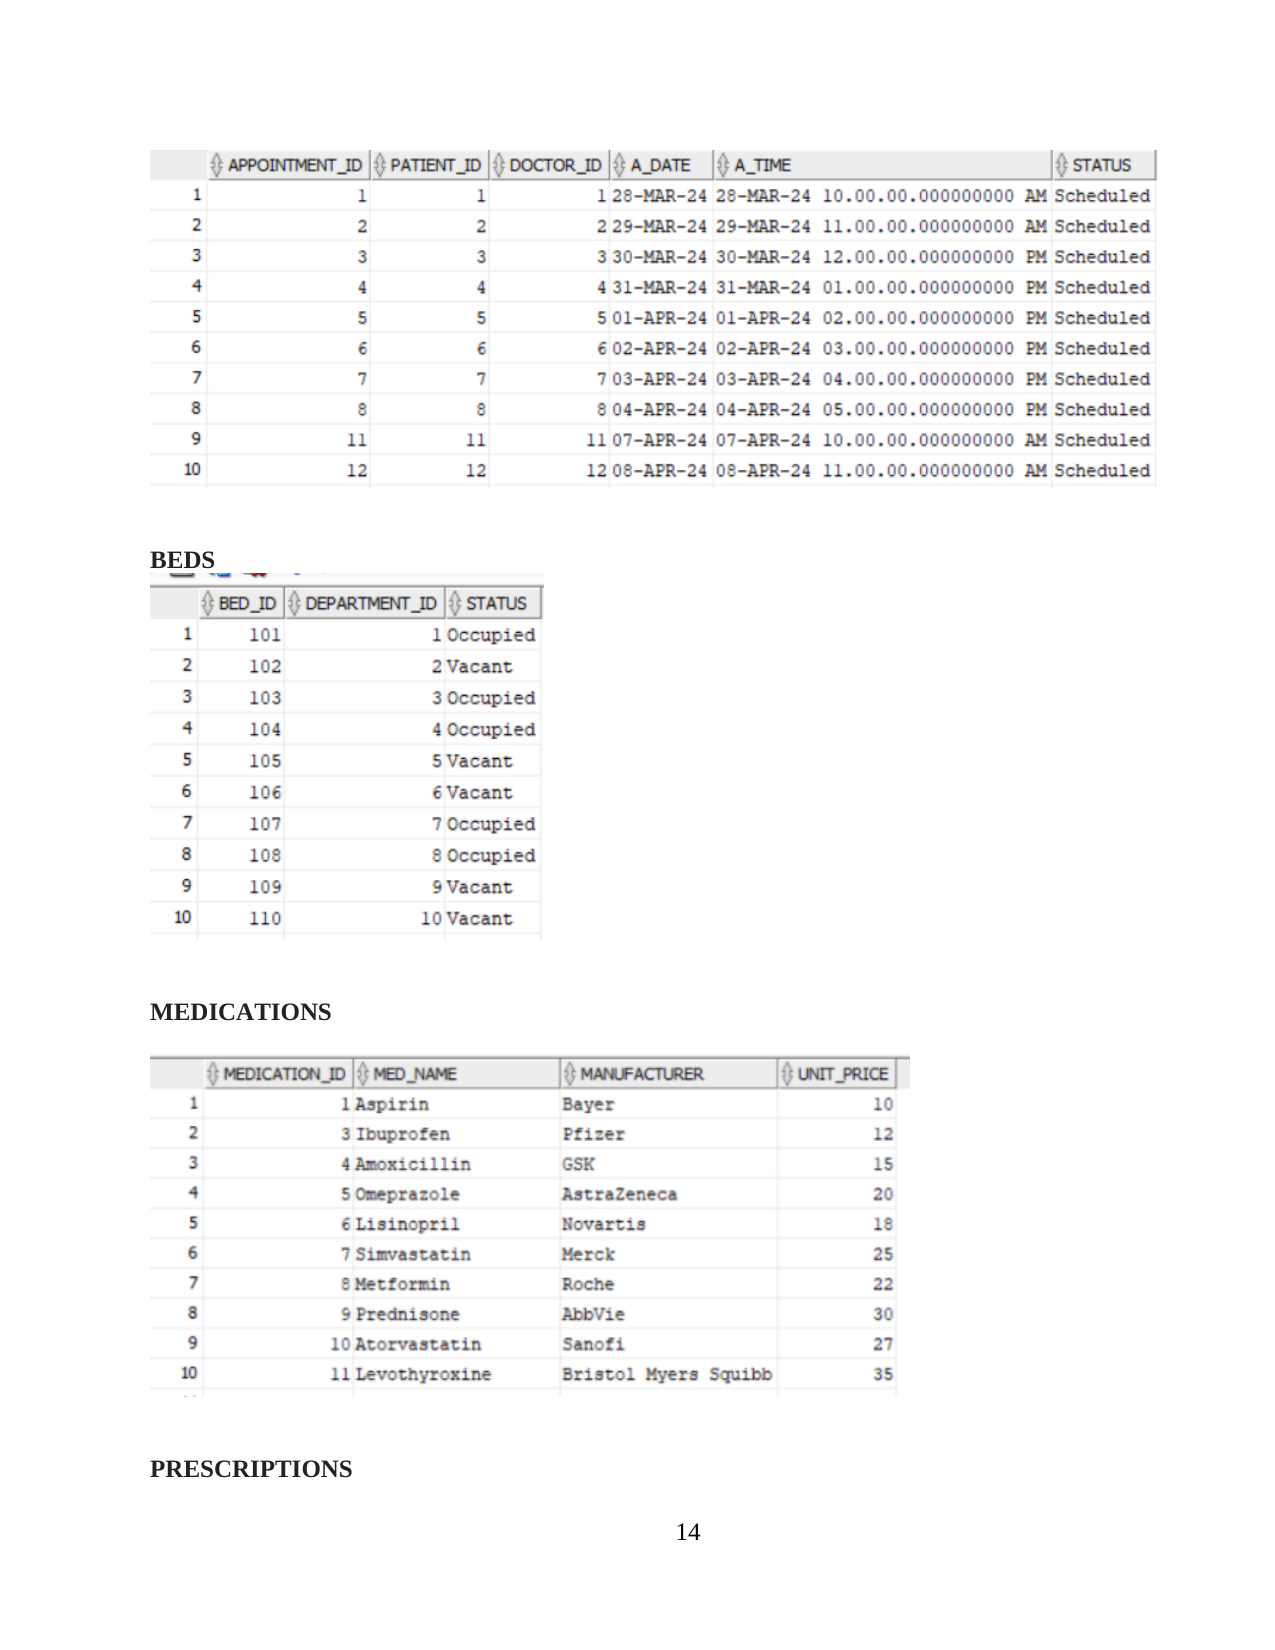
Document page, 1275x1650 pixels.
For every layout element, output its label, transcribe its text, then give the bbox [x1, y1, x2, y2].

picture [150, 573, 544, 940]
text MEDICATIONS [150, 997, 1226, 1026]
picture [150, 1054, 910, 1397]
text BEDS [150, 545, 1226, 574]
picture [150, 150, 1158, 488]
text PRESCRIPTIONS [150, 1454, 1226, 1483]
